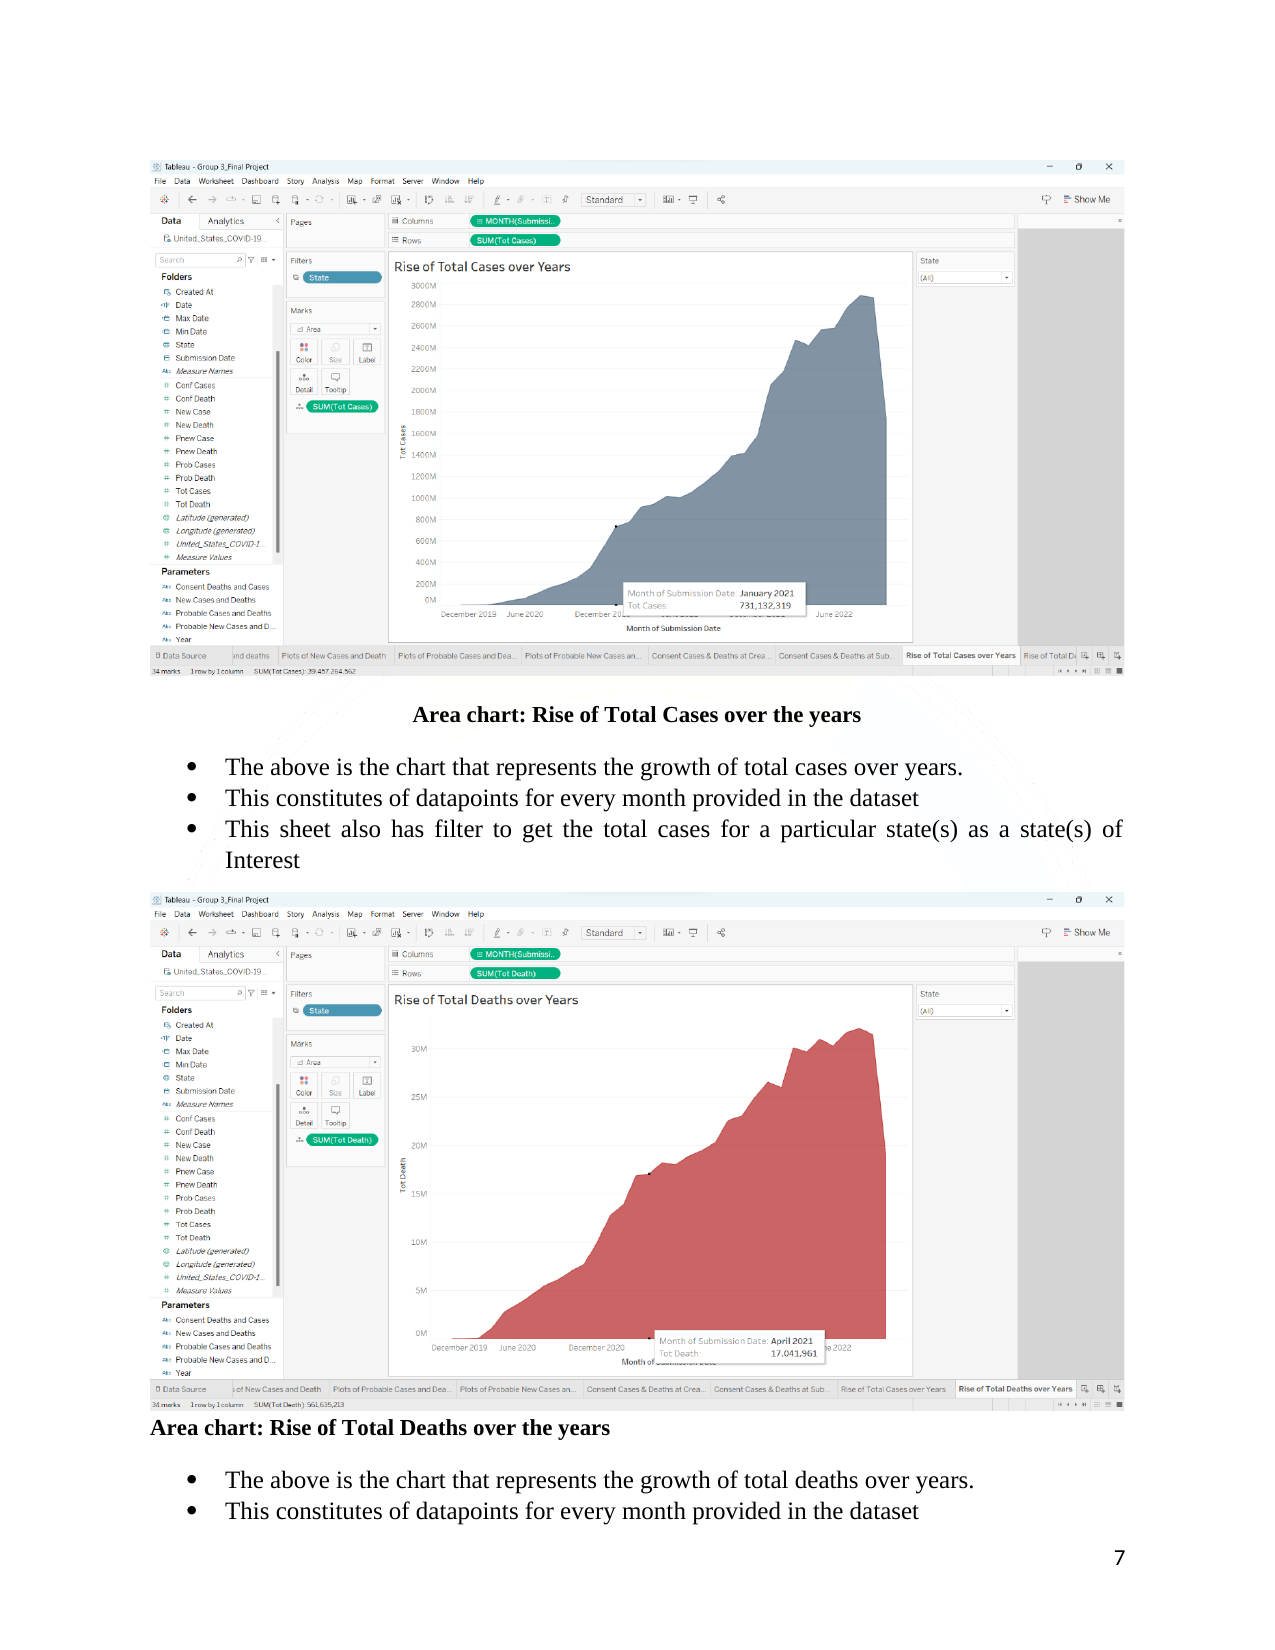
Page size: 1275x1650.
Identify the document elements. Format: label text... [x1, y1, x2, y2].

list This constitutes of datapoints for every month provided in the dataset [187, 1496, 1124, 1525]
list The above is the chart that represents the growth of total cases over years. [187, 752, 1124, 781]
text Area chart: Rise of Total Cases over the years [150, 701, 1124, 727]
list This sheet also has filter to get the total cases for a particular state(s) as a state(s) of Interest [187, 814, 1124, 874]
list The above is the chart that represents the growth of total deaths over years. [187, 1465, 1124, 1494]
text Area chart: Rise of Total Deaths over the years [150, 1411, 1124, 1441]
list This constitutes of datapoints for every month provided in the dataset [187, 783, 1124, 812]
picture [150, 160, 1125, 1411]
